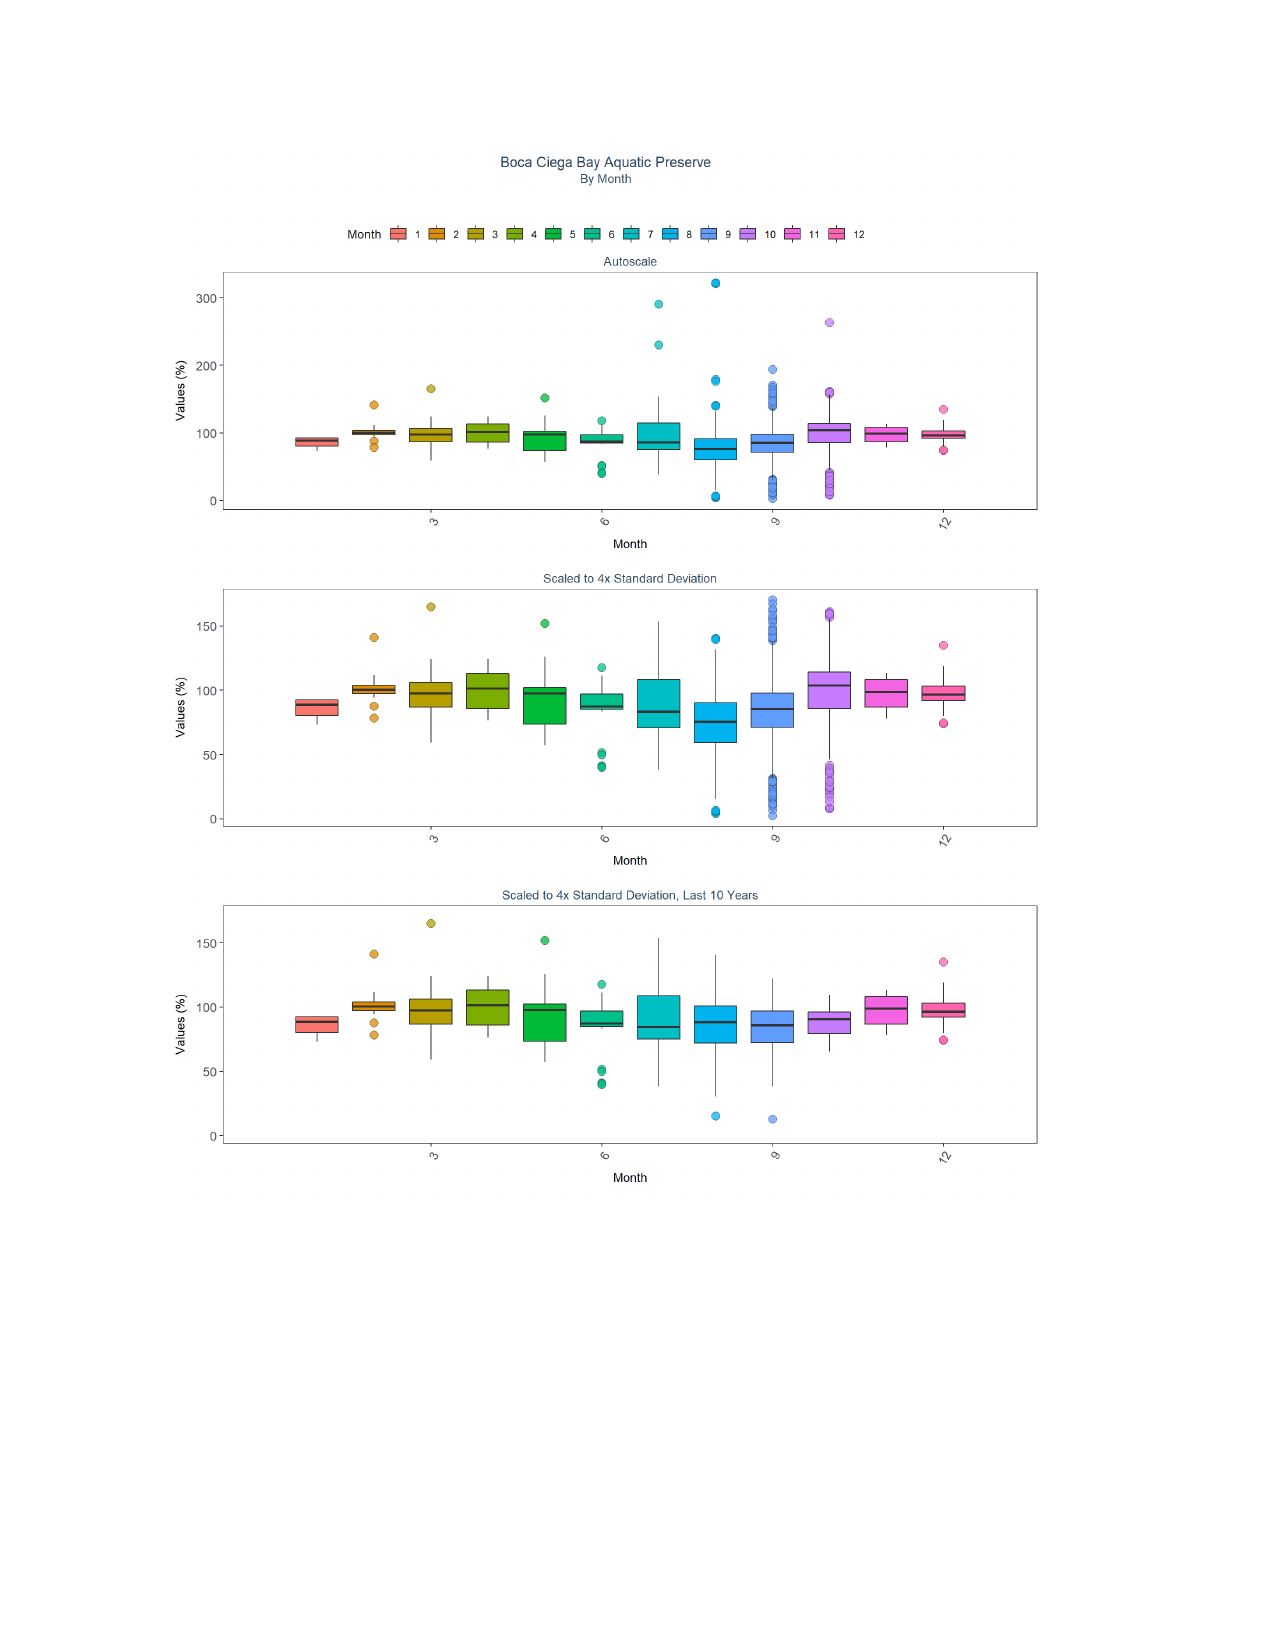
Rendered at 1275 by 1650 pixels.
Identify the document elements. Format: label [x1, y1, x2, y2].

picture [168, 150, 1044, 1200]
